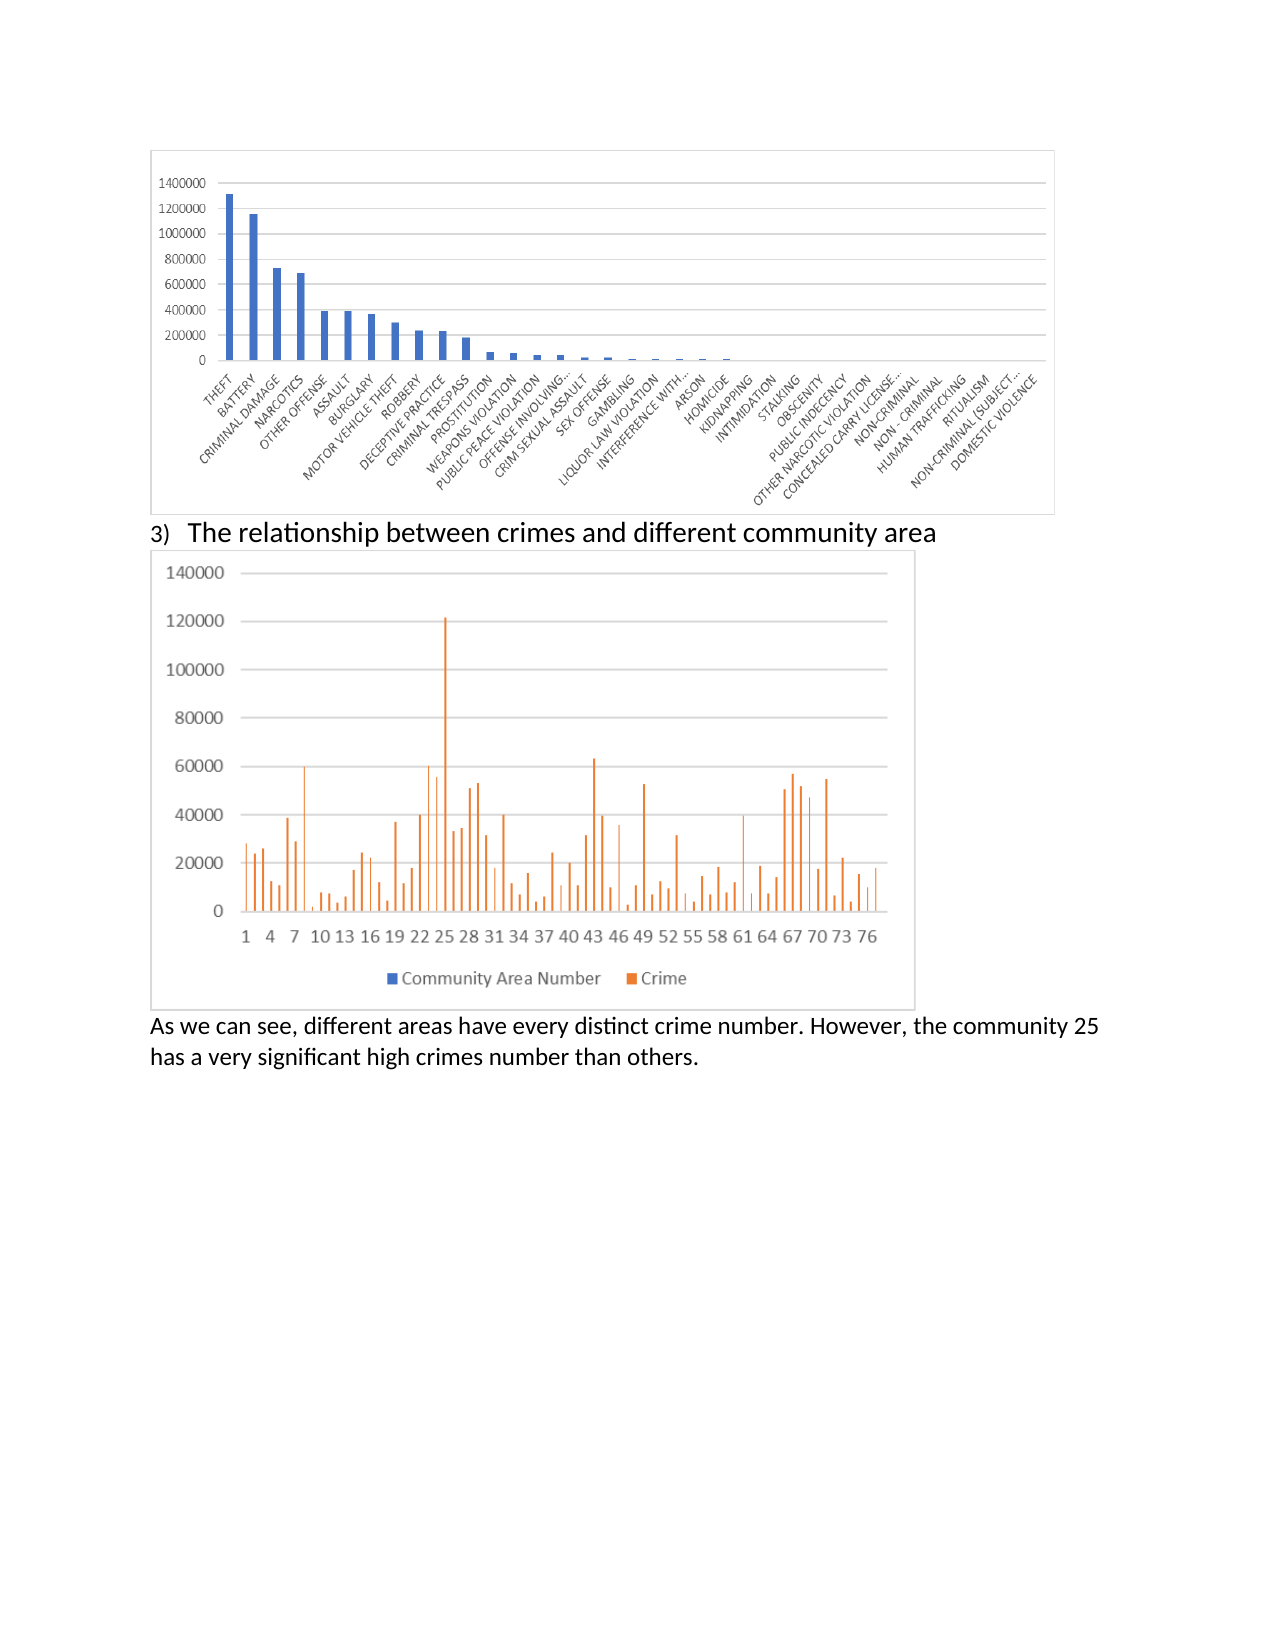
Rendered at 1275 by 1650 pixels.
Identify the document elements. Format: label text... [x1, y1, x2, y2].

picture [150, 550, 916, 1011]
list The relationship between crimes and different community area [150, 514, 1125, 550]
text As we can see, different areas have every distinct crime number. However, the community 25 has a very significant high crimes number than others. [150, 1010, 1125, 1071]
picture [150, 150, 1055, 515]
